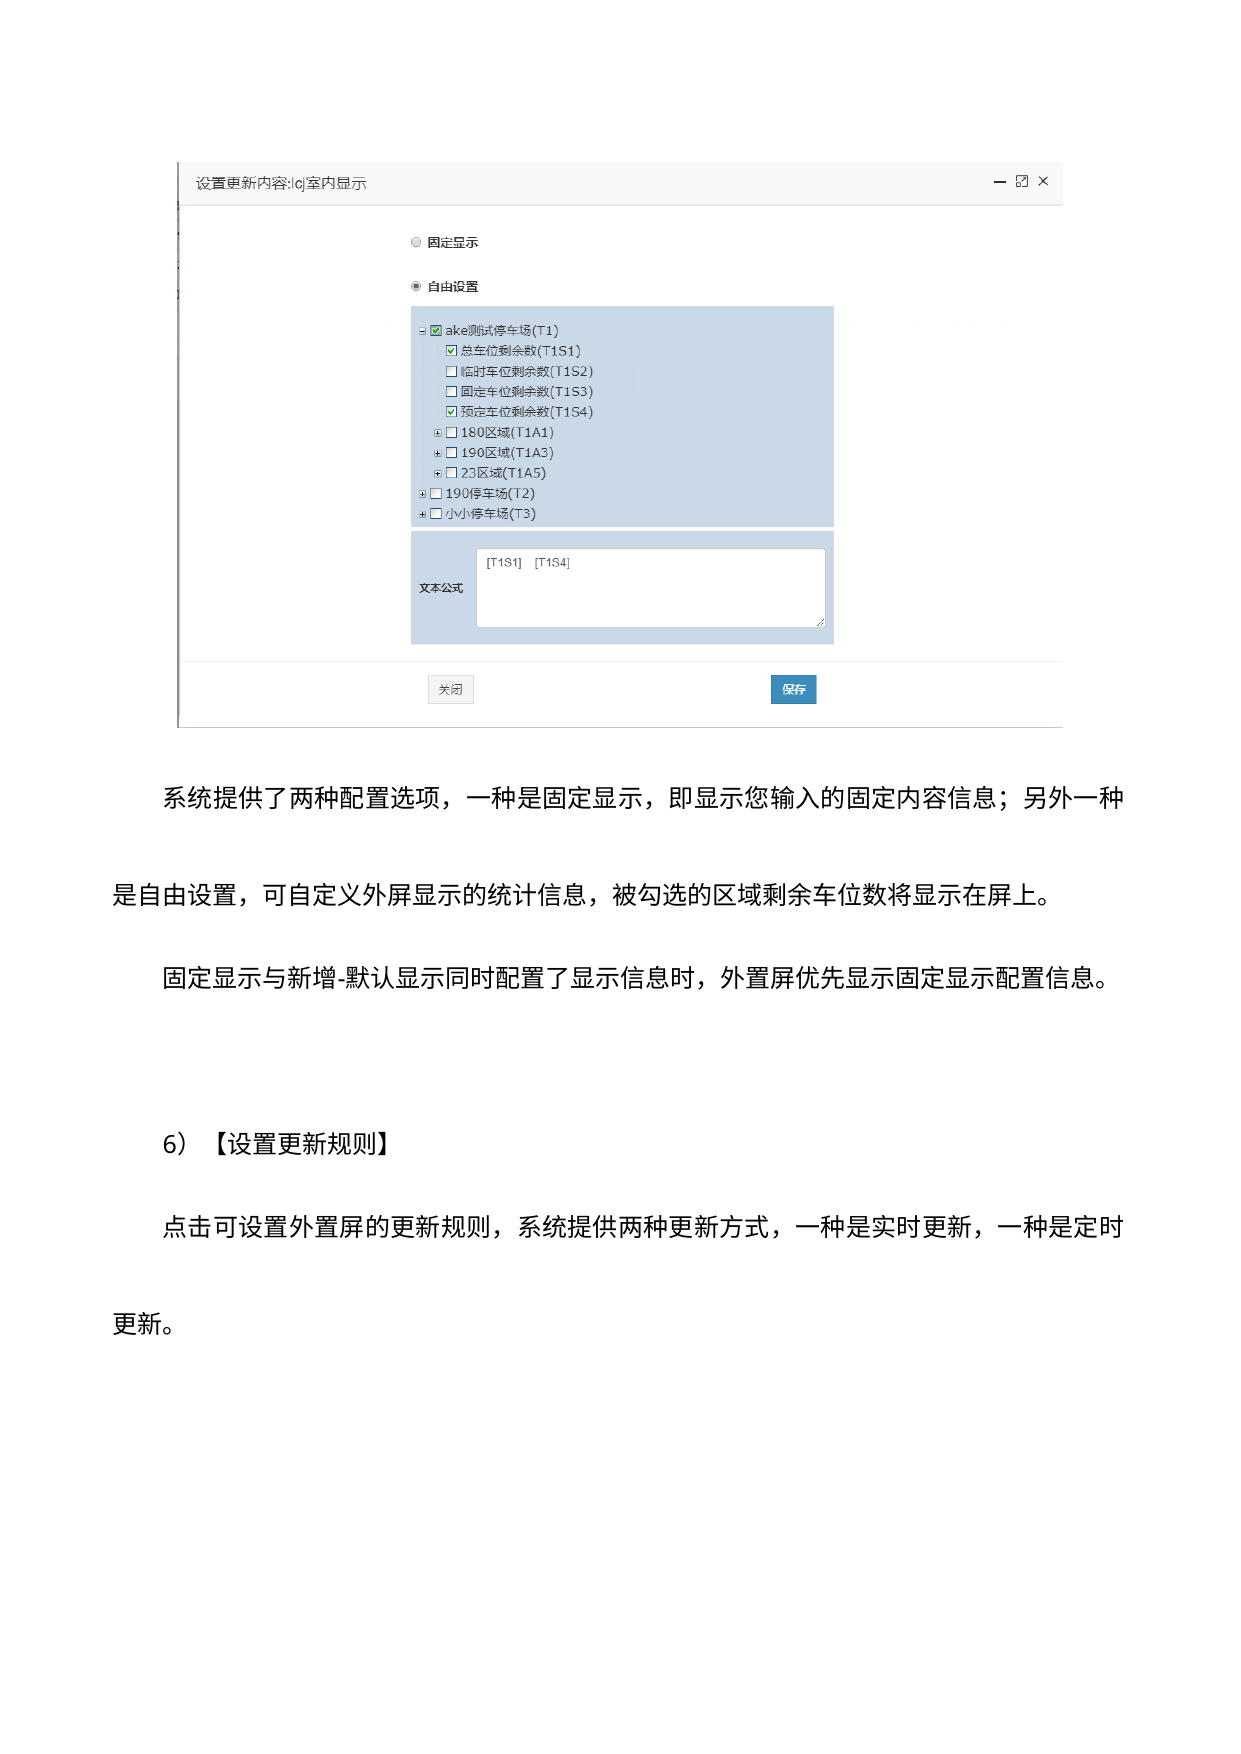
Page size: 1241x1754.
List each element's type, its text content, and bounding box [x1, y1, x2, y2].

picture [177, 162, 1064, 728]
list 系统提供了两种配置选项，一种是固定显示，即显示您输入的固定内容信息；另外一种是自由设置，可自定义外屏显示的统计信息，被勾选的区域剩余车位数将显示在屏上。 [112, 764, 1128, 926]
list 固定显示与新增-默认显示同时配置了显示信息时，外置屏优先显示固定显示配置信息。 [112, 944, 1128, 1009]
list 6）【设置更新规则】 [112, 1110, 1128, 1175]
list 点击可设置外置屏的更新规则，系统提供两种更新方式，一种是实时更新，一种是定时更新。 [112, 1193, 1128, 1355]
